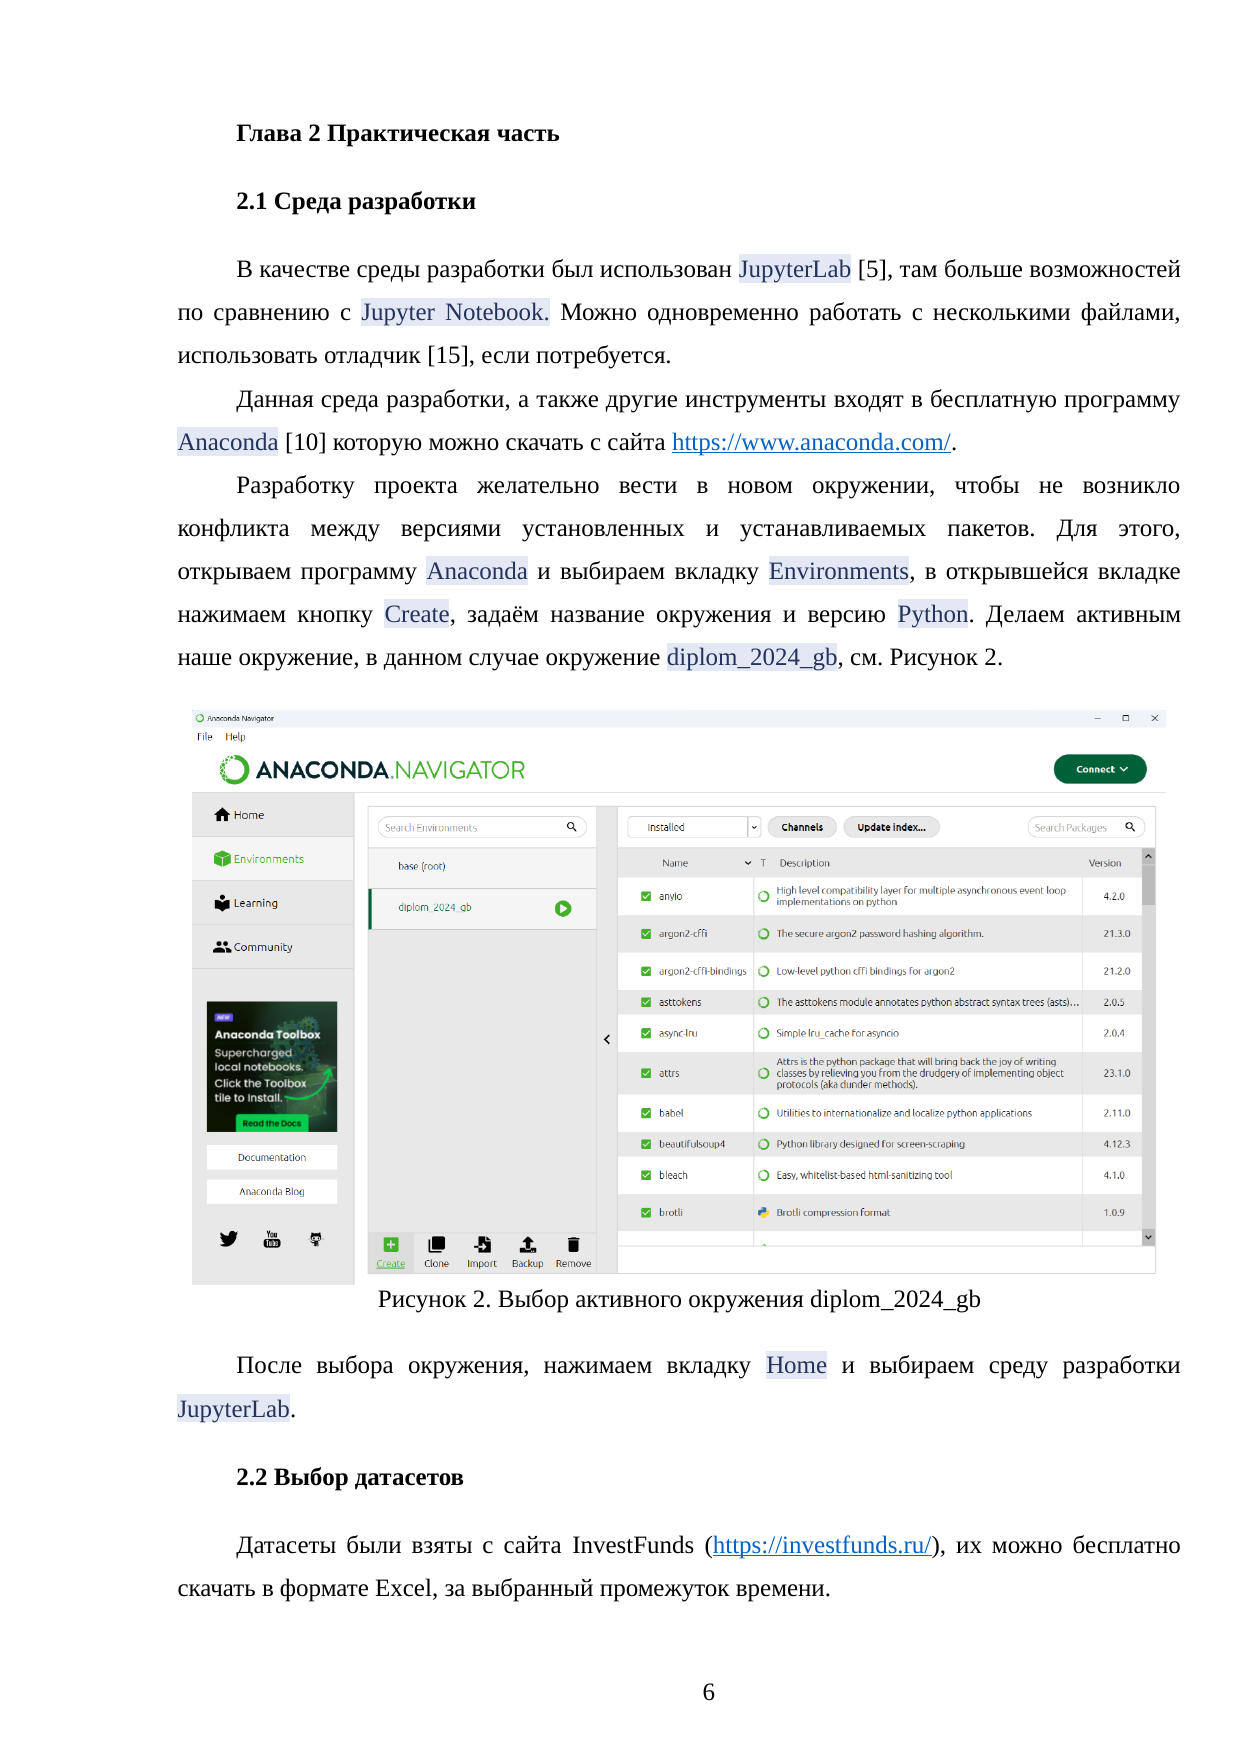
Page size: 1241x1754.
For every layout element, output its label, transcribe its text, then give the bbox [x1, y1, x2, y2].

text Разработку проекта желательно вести в новом окружении, чтобы не возникло конфликта между версиями установленных и устанавливаемых пакетов. Для этого, открываем программу Anaconda и выбираем вкладку Environments, в открывшейся вкладке нажимаем кнопку Create, задаём название окружения и версию Python. Делаем активным наше окружение, в данном случае окружение diplom_2024_gb, см. рисунок 2. [177, 470, 1181, 671]
text Данная среда разработки, а также другие инструменты входят в бесплатную программу Anaconda [10] которую можно скачать с сайта https://www.anaconda.com/. [177, 384, 1181, 456]
text Выбор датасетов [236, 1462, 1181, 1491]
text Среда разработки [236, 186, 1181, 215]
text После выбора окружения, нажимаем вкладку Home и выбираем среду разработки JupyterLab. [177, 1351, 1181, 1422]
text Датасеты были взяты с сайта InvestFunds (https://investfunds.ru/), их можно бесплатно скачать в формате Excel, за выбранный промежуток времени. [177, 1530, 1181, 1602]
picture [192, 710, 1167, 1285]
text Практическая часть [236, 118, 1181, 147]
text Рисунок 2. Выбор активного окружения diplom_2024_gb [177, 1284, 1181, 1313]
text В качестве среды разработки был использован JupyterLab [5], там больше возможностей по сравнению с Jupyter Notebook. Можно одновременно работать с несколькими файлами, использовать отладчик [15], если потребуется. [177, 254, 1181, 369]
